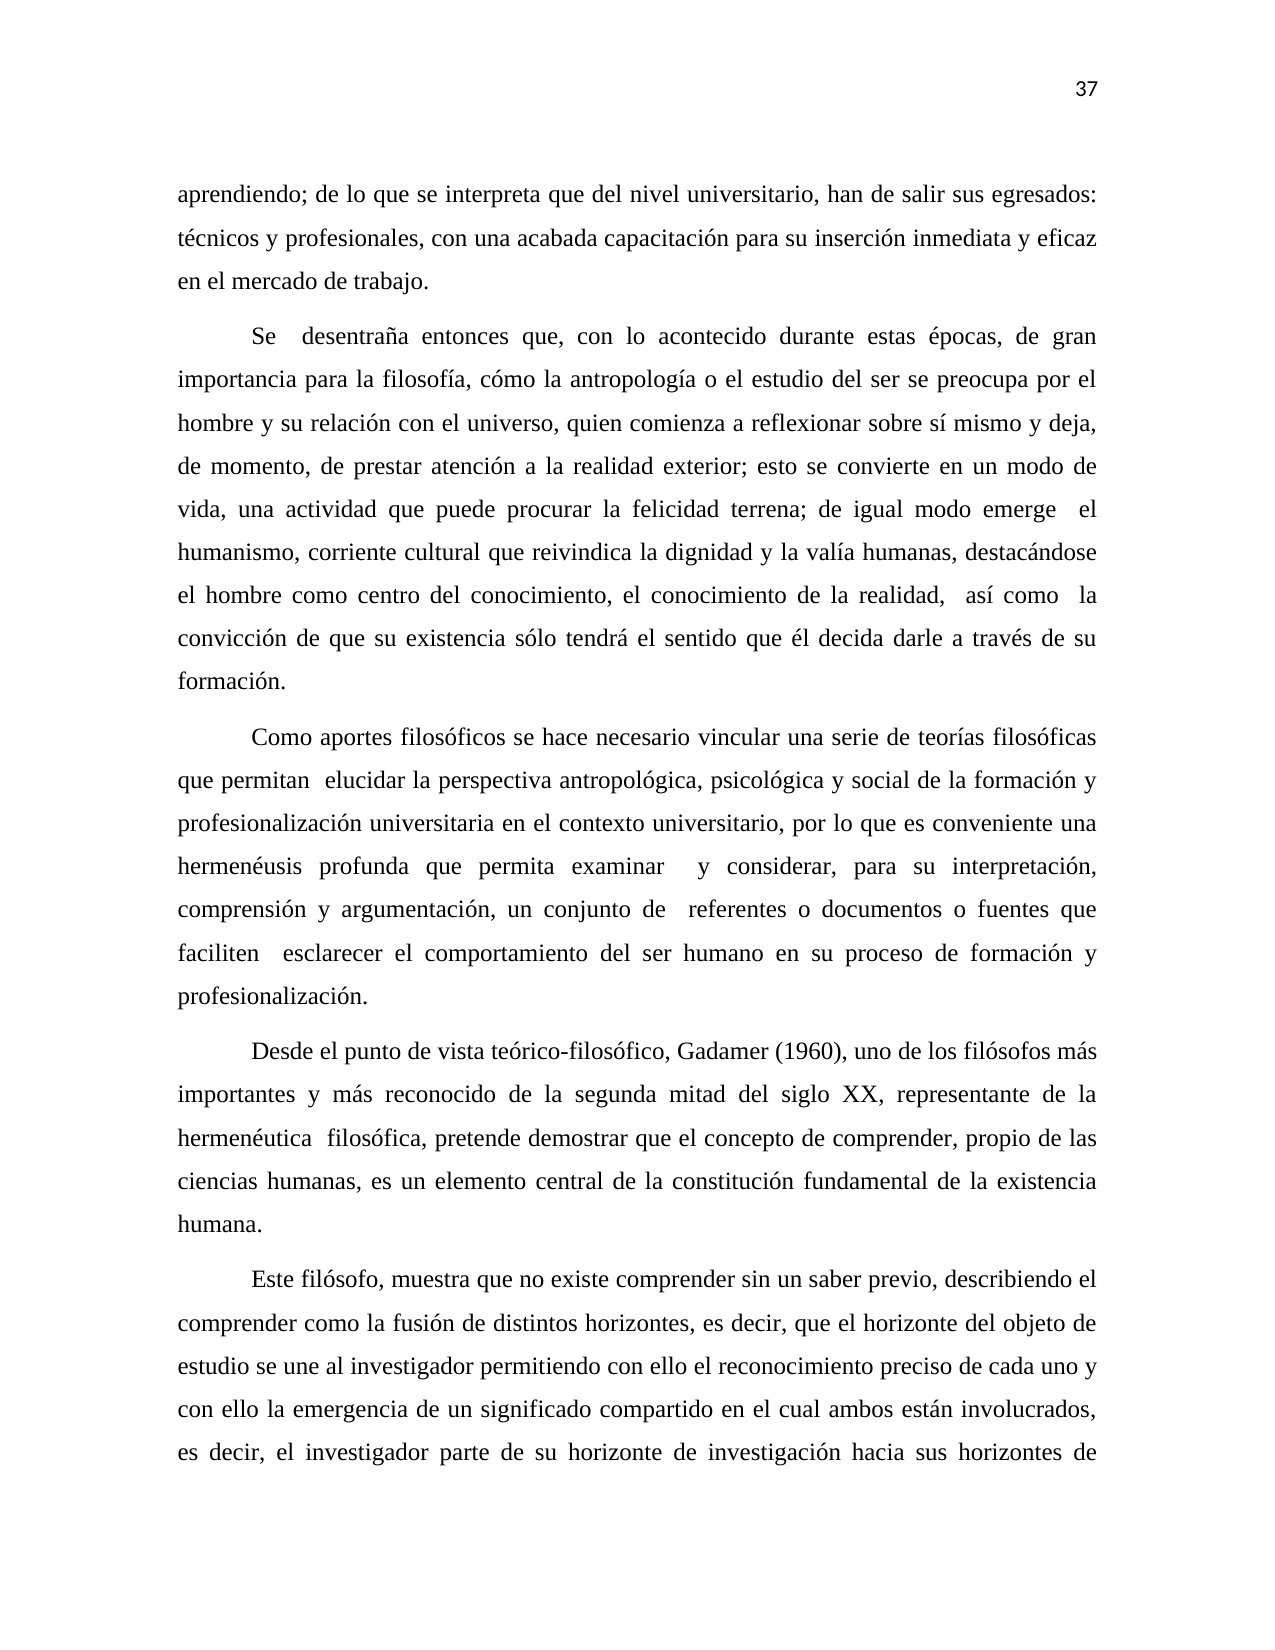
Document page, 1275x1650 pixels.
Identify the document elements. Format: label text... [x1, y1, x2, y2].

text Desde el punto de vista teórico-filosófico, Gadamer (1960), uno de los filósofos más importantes y más reconocido de la segunda mitad del siglo XX, representante de la hermenéutica filosófica, pretende demostrar que el concepto de comprender, propio de las ciencias humanas, es un elemento central de la constitución fundamental de la existencia humana. [177, 1036, 1098, 1238]
text Como aportes filosóficos se hace necesario vincular una serie de teorías filosóficas que permitan elucidar la perspectiva antropológica, psicológica y social de la formación y profesionalización universitaria en el contexto universitario, por lo que es conveniente una hermenéusis profunda que permita examinar y considerar, para su interpretación, comprensión y argumentación, un conjunto de referentes o documentos o fuentes que faciliten esclarecer el comportamiento del ser humano en su proceso de formación y profesionalización. [177, 722, 1098, 1009]
text Se desentraña entonces que, con lo acontecido durante estas épocas, de gran importancia para la filosofía, cómo la antropología o el estudio del ser se preocupa por el hombre y su relación con el universo, quien comienza a reflexionar sobre sí mismo y deja, de momento, de prestar atención a la realidad exterior; esto se convierte en un modo de vida, una actividad que puede procurar la felicidad terrena; de igual modo emerge el humanismo, corriente cultural que reivindica la dignidad y la valía humanas, destacándose el hombre como centro del conocimiento, el conocimiento de la realidad, así como la convicción de que su existencia sólo tendrá el sentido que él decida darle a través de su formación. [177, 321, 1098, 695]
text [177, 1264, 1098, 1466]
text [177, 179, 1098, 294]
